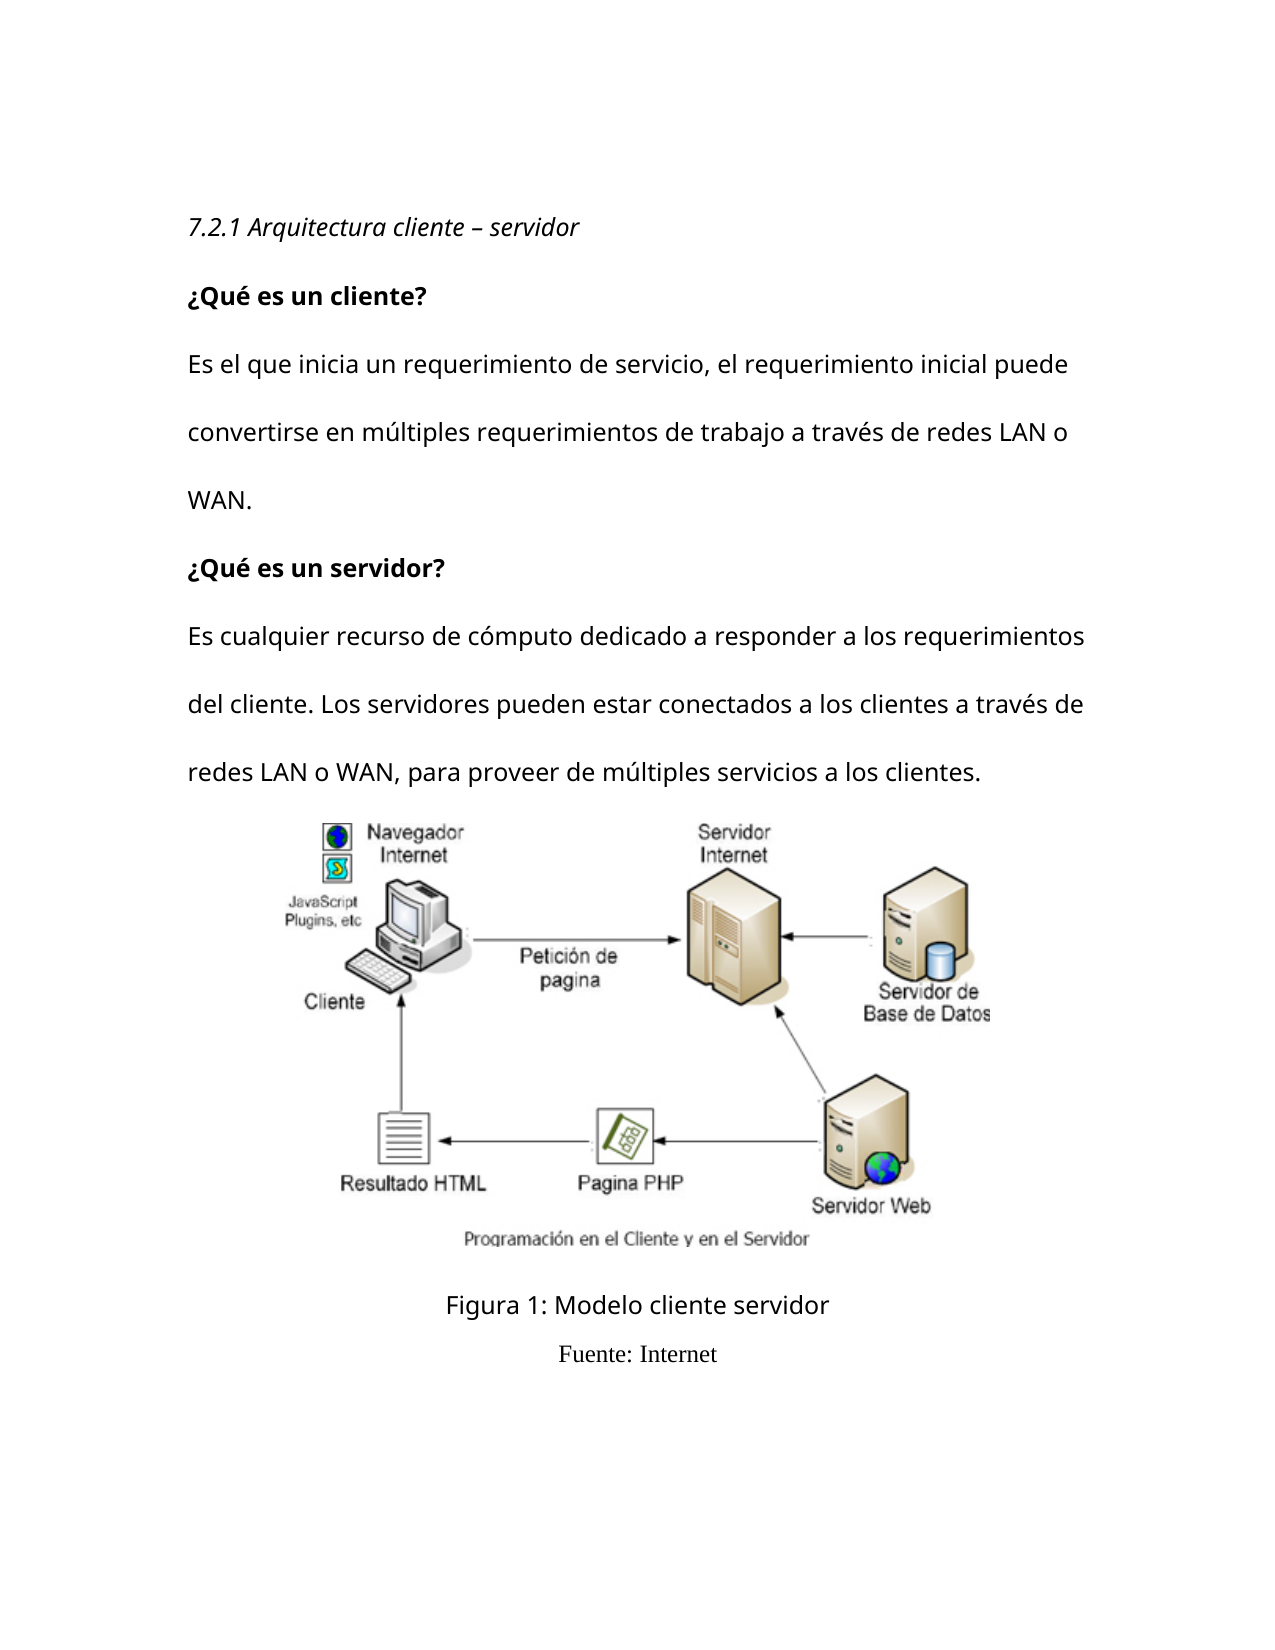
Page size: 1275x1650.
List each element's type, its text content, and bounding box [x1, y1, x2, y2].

text Figura 1: Modelo cliente servidor [187, 1288, 1087, 1322]
text Es cualquier recurso de cómputo dedicado a responder a los requerimientos del cliente. Los servidores pueden estar conectados a los clientes a través de redes LAN o WAN, para proveer de múltiples servicios a los clientes. [187, 619, 1087, 789]
text Es el que inicia un requerimiento de servicio, el requerimiento inicial puede convertirse en múltiples requerimientos de trabajo a través de redes LAN o WAN. [187, 346, 1087, 517]
text Fuente: Internet [187, 1339, 1087, 1368]
text ¿Qué es un servidor? [187, 551, 1087, 585]
subtitle 7.2.1 Arquitectura cliente – servidor [187, 210, 1087, 244]
text ¿Qué es un cliente? [187, 278, 1087, 312]
